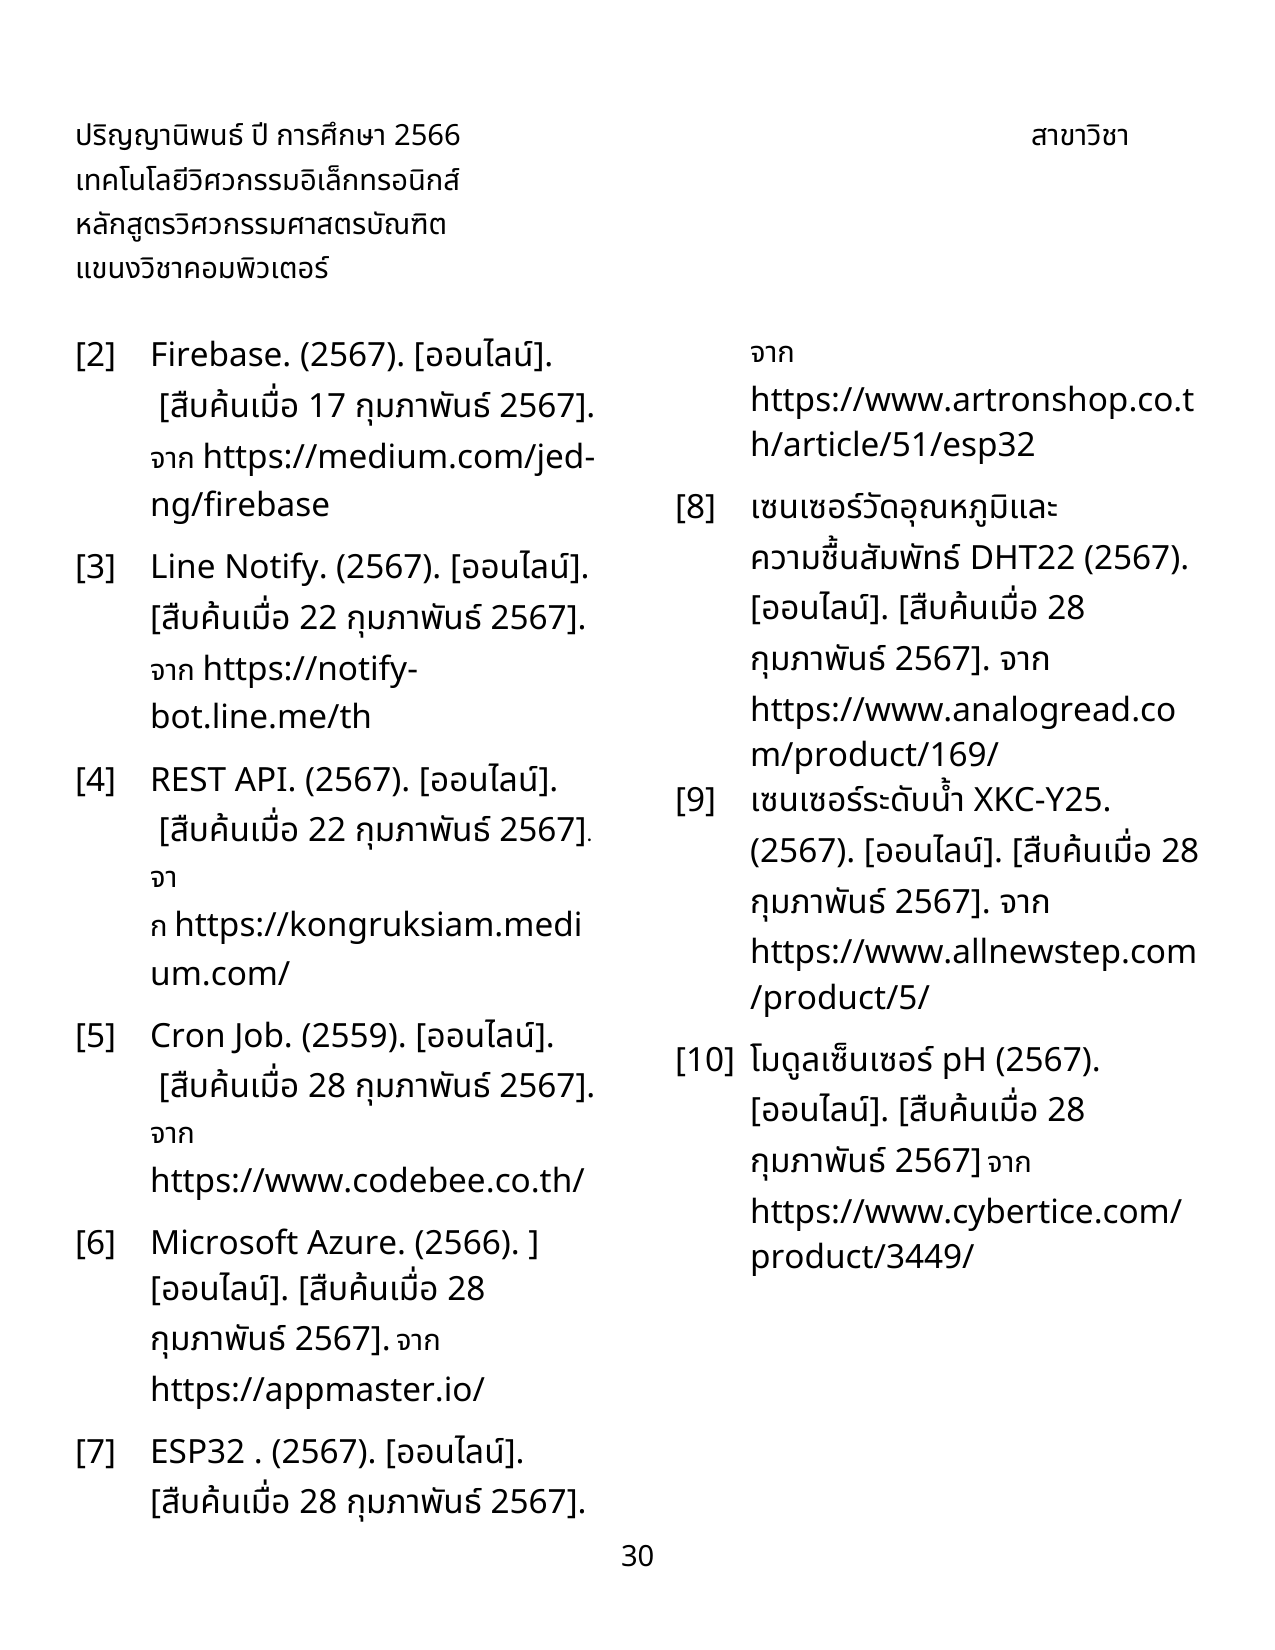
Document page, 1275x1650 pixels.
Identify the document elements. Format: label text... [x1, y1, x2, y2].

text [7] ESP32 . (2567). [ออนไลน์]. [สืบค้นเมื่อ 28 กุมภาพันธ์ 2567]. จาก https://www.artronshop.co.th/article/51/esp32 [75, 1428, 600, 1529]
text [3] Line Notify. (2567). [ออนไลน์]. [สืบค้นเมื่อ 22 กุมภาพันธ์ 2567]. จาก https://notify-bot.line.me/th [75, 543, 600, 739]
text [10] โมดูลเซ็นเซอร์ pH (2567). [ออนไลน์]. [สืบค้นเมื่อ 28 กุมภาพันธ์ 2567] จาก https://www.cybertice.com/product/3449/ [675, 1036, 1200, 1278]
text [4] REST API. (2567). [ออนไลน์]. [สืบค้นเมื่อ 22 กุมภาพันธ์ 2567]. จากhttps://kongruksiam.medium.com/ [75, 755, 600, 995]
text [5] Cron Job. (2559). [ออนไลน์]. [สืบค้นเมื่อ 28 กุมภาพันธ์ 2567]. จาก https://www.codebee.co.th/ [75, 1012, 600, 1202]
text [8] เซนเซอร์วัดอุณหภูมิและความชื้นสัมพัทธ์ DHT22 (2567). [ออนไลน์]. [สืบค้นเมื่อ 28 กุมภาพันธ์ 2567]. จาก https://www.analogread.com/product/169/ [675, 483, 1200, 776]
text [2] Firebase. (2567). [ออนไลน์]. [สืบค้นเมื่อ 17 กุมภาพันธ์ 2567]. จาก https://medium.com/jed-ng/firebase [75, 331, 600, 527]
text [7] ESP32 . (2567). [ออนไลน์]. [สืบค้นเมื่อ 28 กุมภาพันธ์ 2567]. จาก https://www.artronshop.co.th/article/51/esp32 [675, 331, 1200, 466]
text [9] เซนเซอร์ระดับน้ำ XKC-Y25. (2567). [ออนไลน์]. [สืบค้นเมื่อ 28 กุมภาพันธ์ 2567]. จาก https://www.allnewstep.com/product/5/ [675, 776, 1200, 1019]
text [6] Microsoft Azure. (2566). ] [ออนไลน์]. [สืบค้นเมื่อ 28 กุมภาพันธ์ 2567]. จาก https://appmaster.io/ [75, 1219, 600, 1411]
